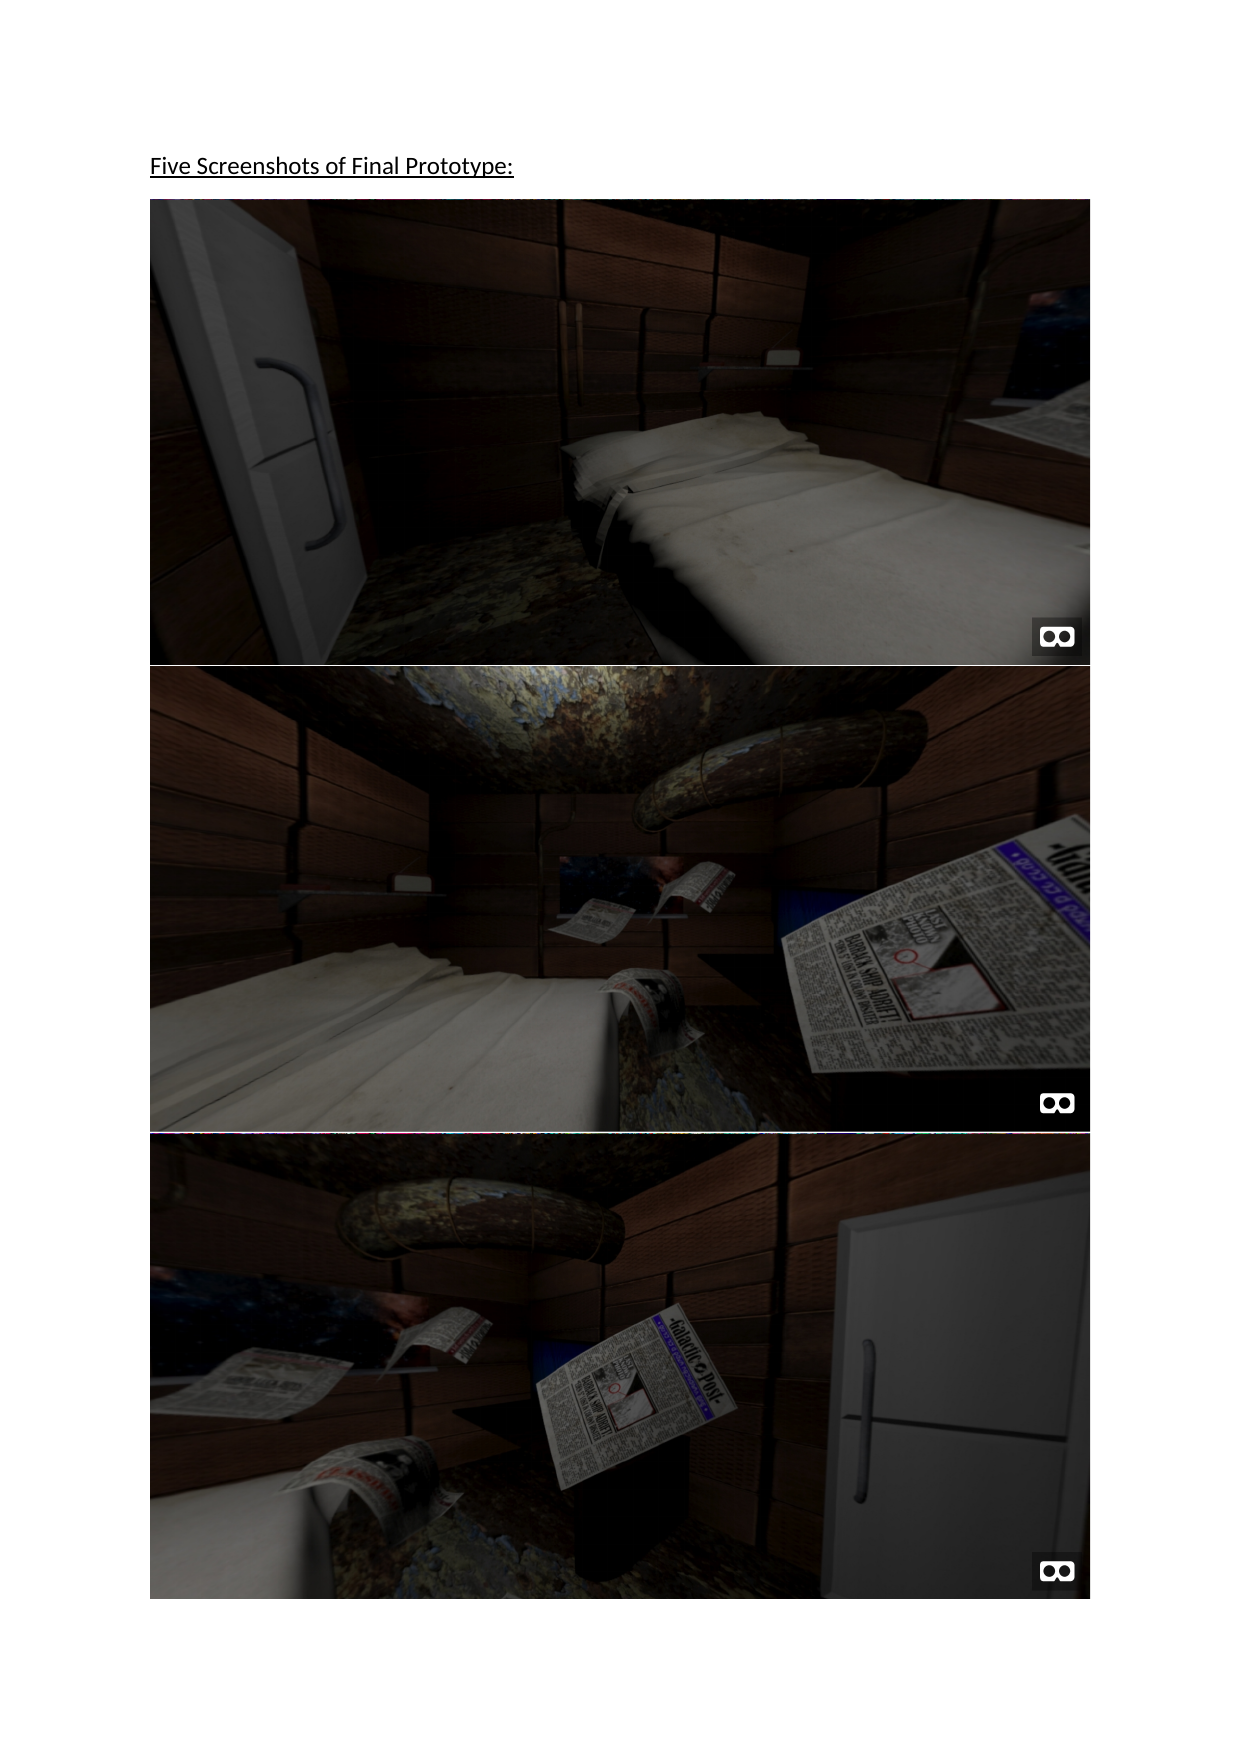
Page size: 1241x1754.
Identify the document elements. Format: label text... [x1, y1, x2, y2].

picture [150, 199, 1091, 665]
picture [150, 666, 1091, 1132]
picture [150, 1133, 1091, 1599]
text Five Screenshots of Final Prototype: [150, 150, 1090, 181]
